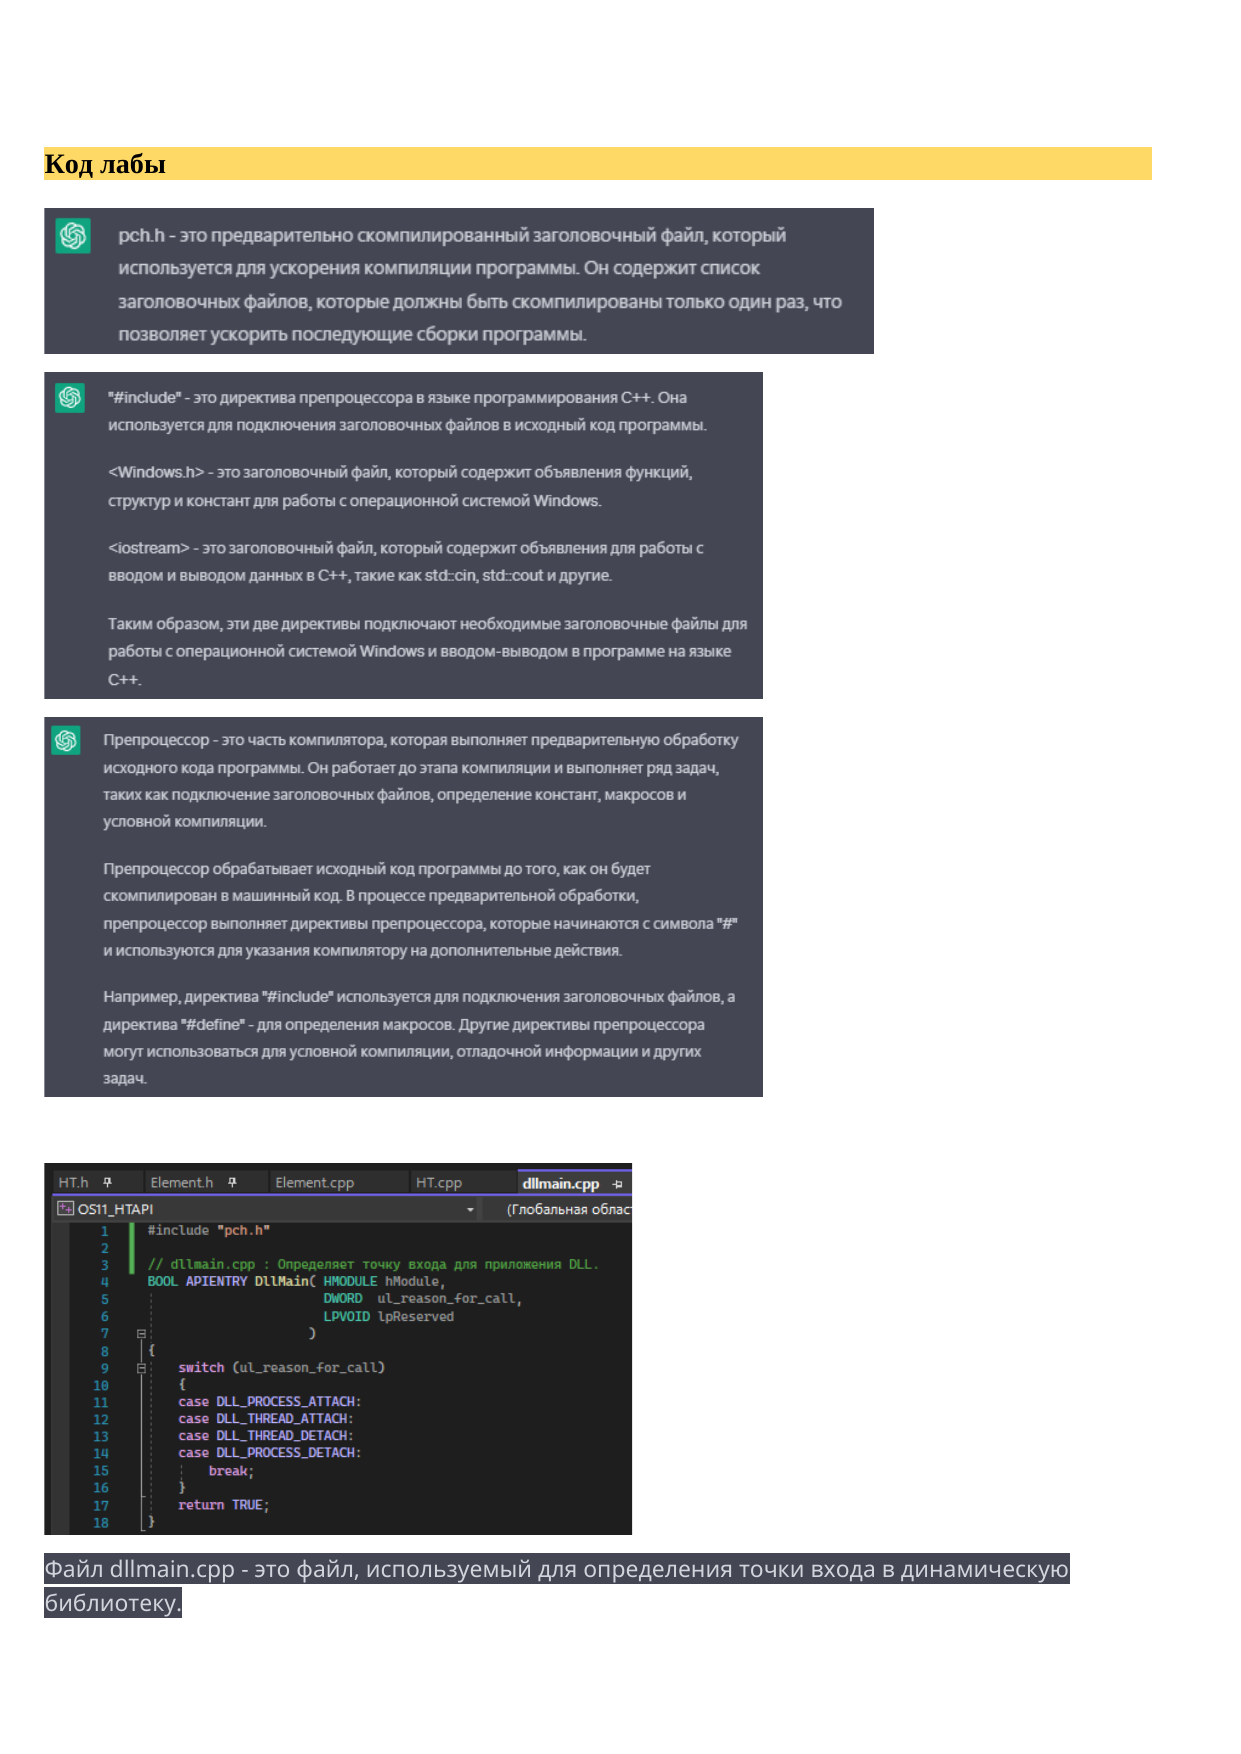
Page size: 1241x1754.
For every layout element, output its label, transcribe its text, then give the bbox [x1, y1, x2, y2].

subtitle Код лабы [44, 147, 1152, 180]
picture [44, 372, 763, 699]
picture [44, 717, 763, 1097]
text Файл dllmain.cpp - это файл, используемый для определения точки входа в динамическую библиотеку. [44, 1553, 1152, 1618]
picture [44, 1163, 633, 1535]
picture [44, 208, 874, 354]
